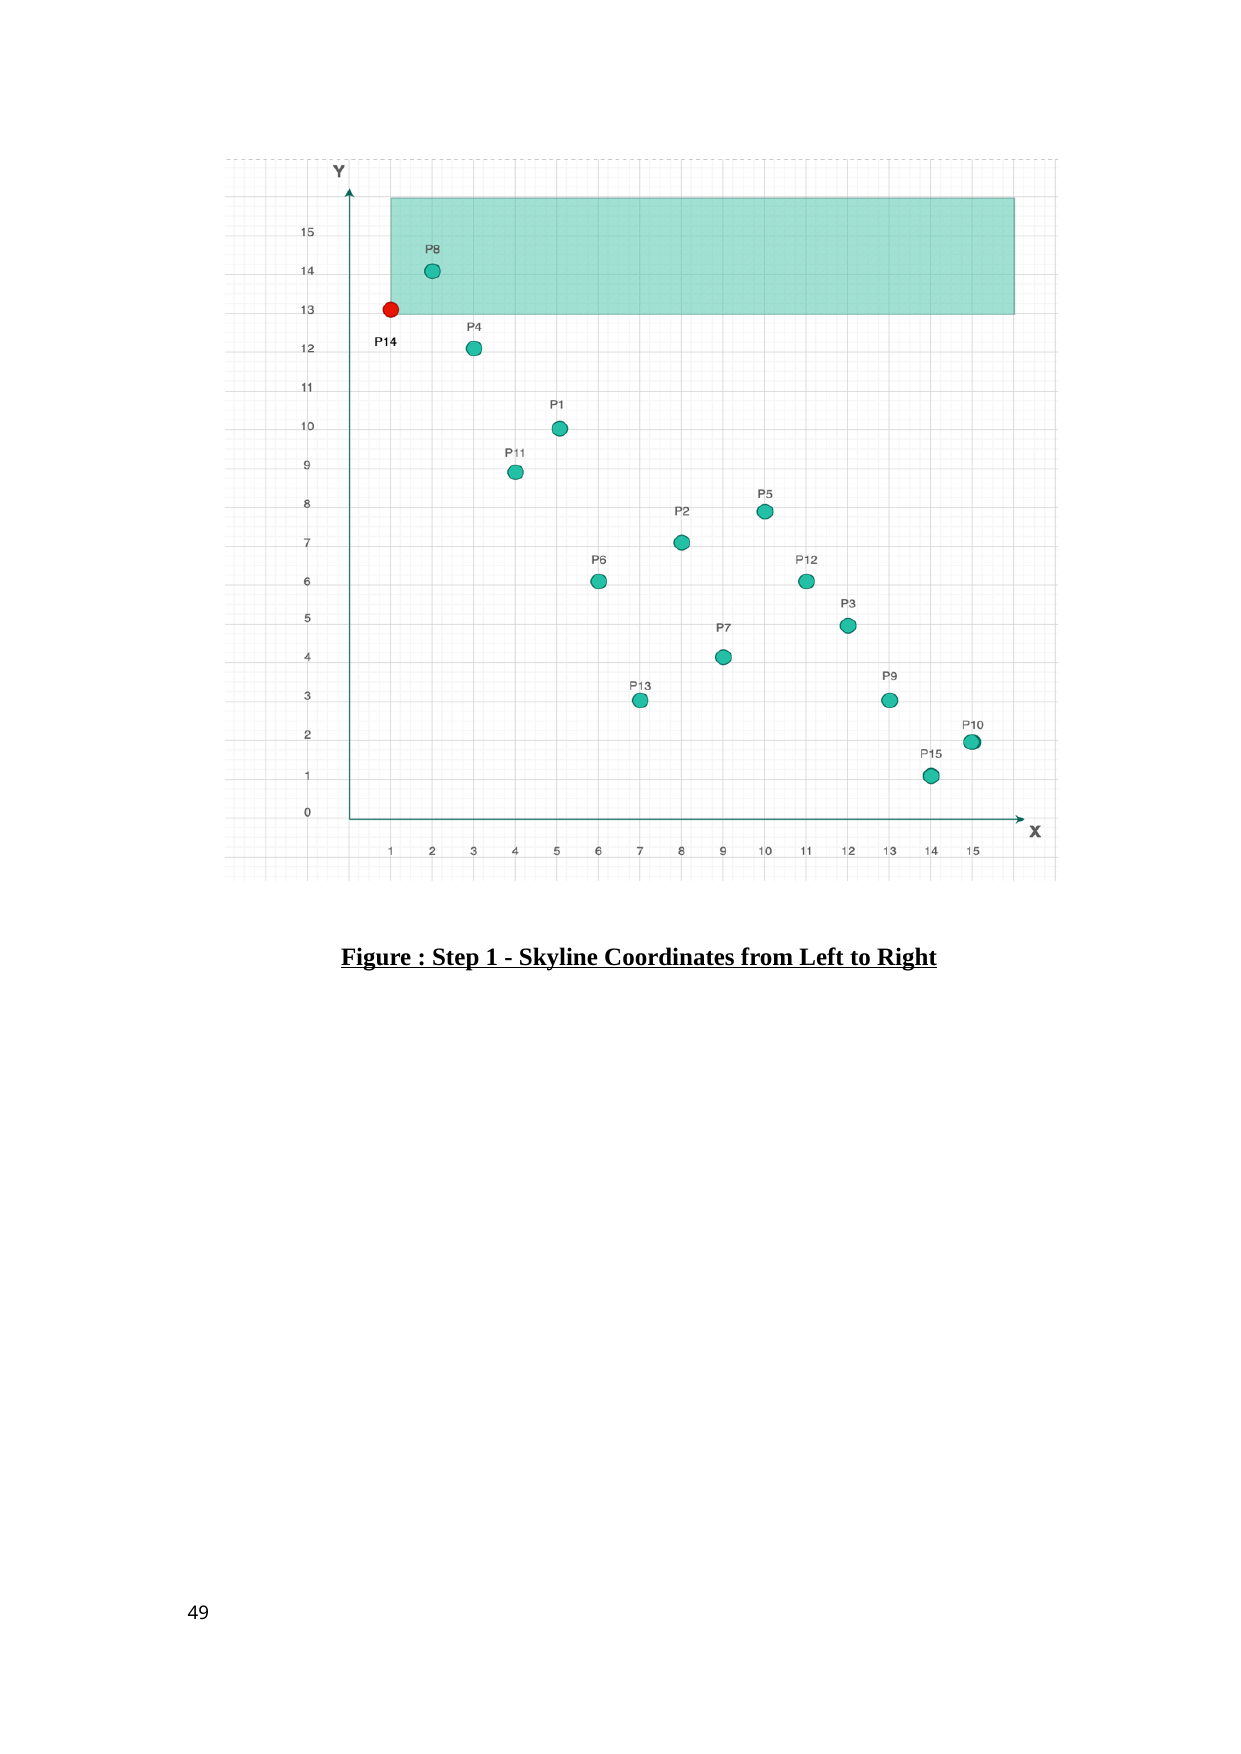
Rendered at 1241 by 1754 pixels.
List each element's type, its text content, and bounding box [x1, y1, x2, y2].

picture [225, 159, 1059, 881]
list Figure : Step 1 - Skyline Coordinates from Left to Right [225, 940, 1053, 972]
